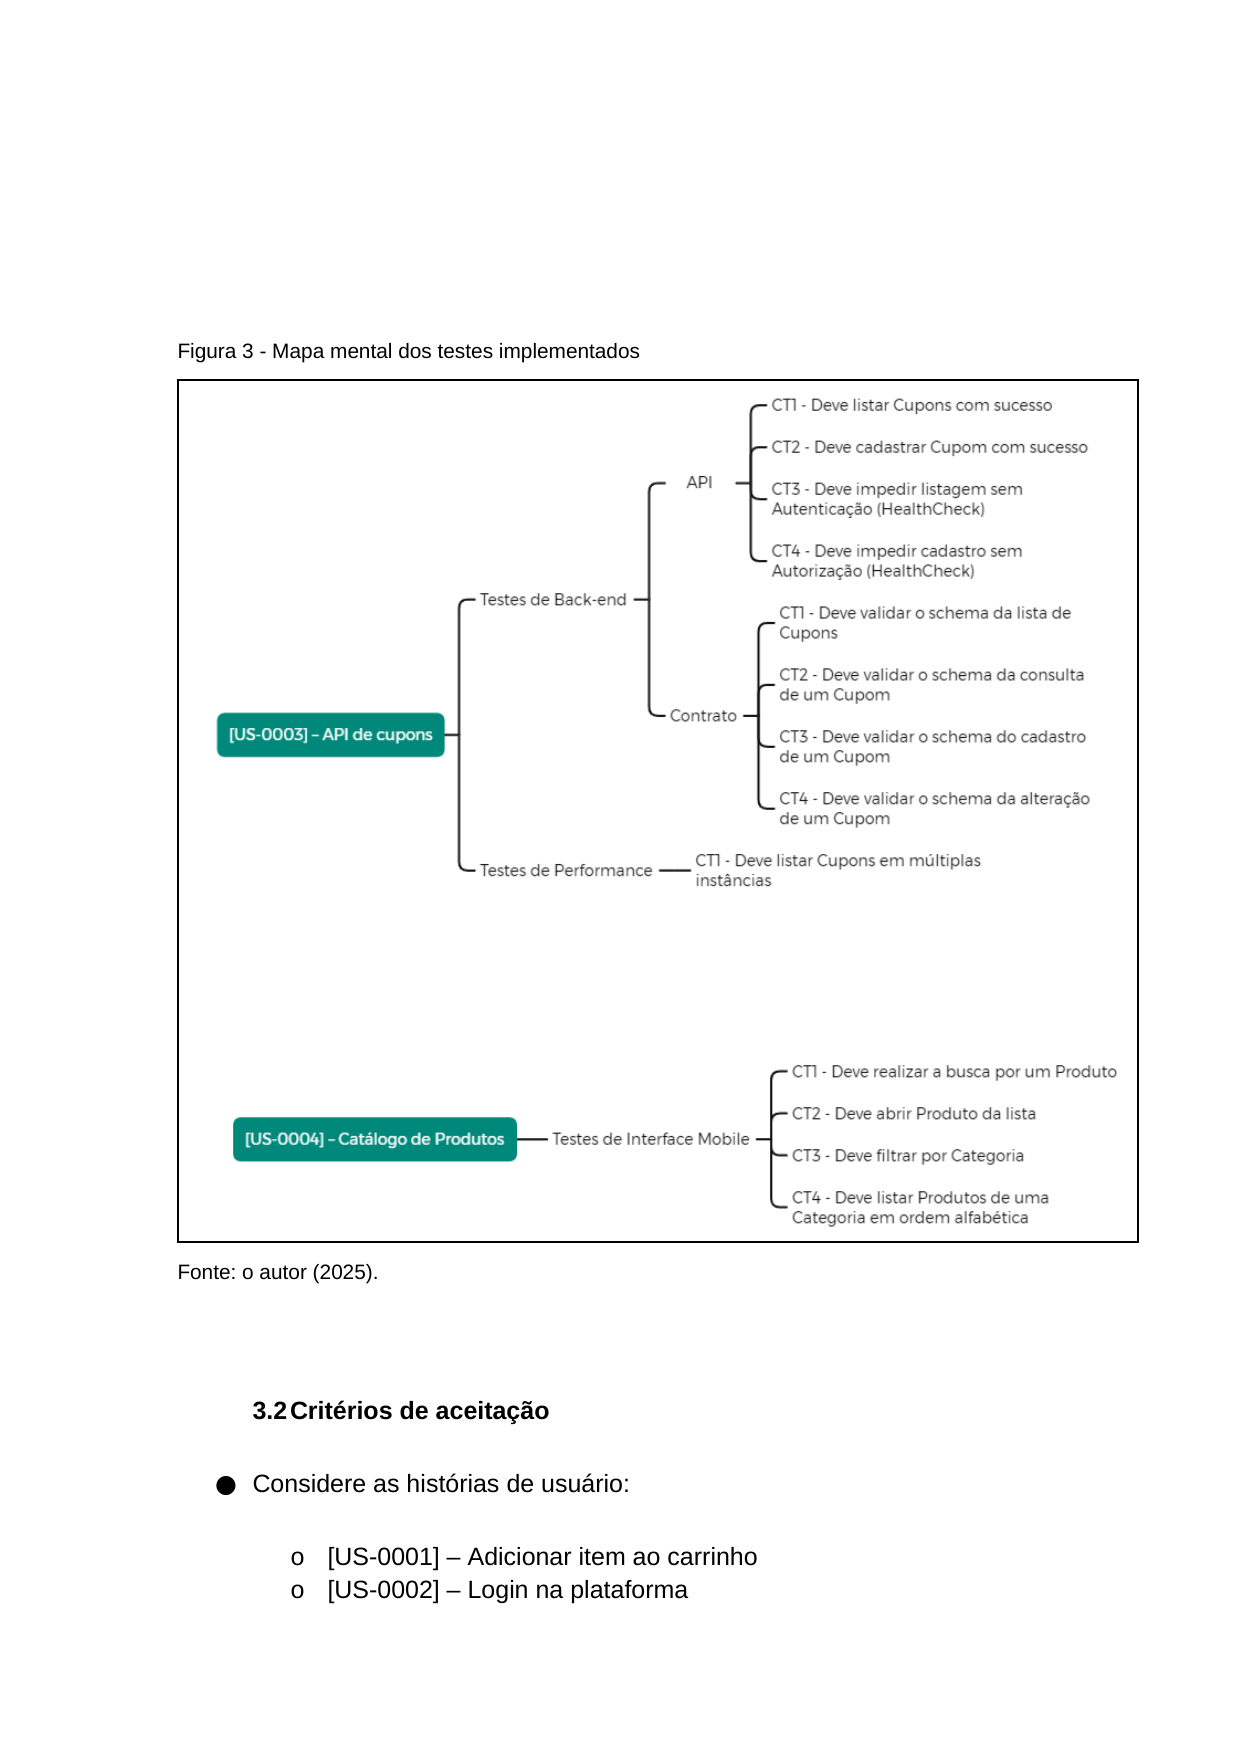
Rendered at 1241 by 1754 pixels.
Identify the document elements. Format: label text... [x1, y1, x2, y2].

text Fonte: o autor (2025). [177, 1260, 1063, 1284]
list [US-0001] – Adicionar item ao carrinho [290, 1542, 1063, 1573]
subtitle Critérios de aceitação [252, 1396, 1063, 1424]
picture [179, 381, 1137, 1241]
text Figura 3 - Mapa mental dos testes implementados [177, 338, 1063, 362]
list [US-0002] – Login na plataforma [290, 1575, 1063, 1606]
list Considere as histórias de usuário: [215, 1456, 1063, 1507]
